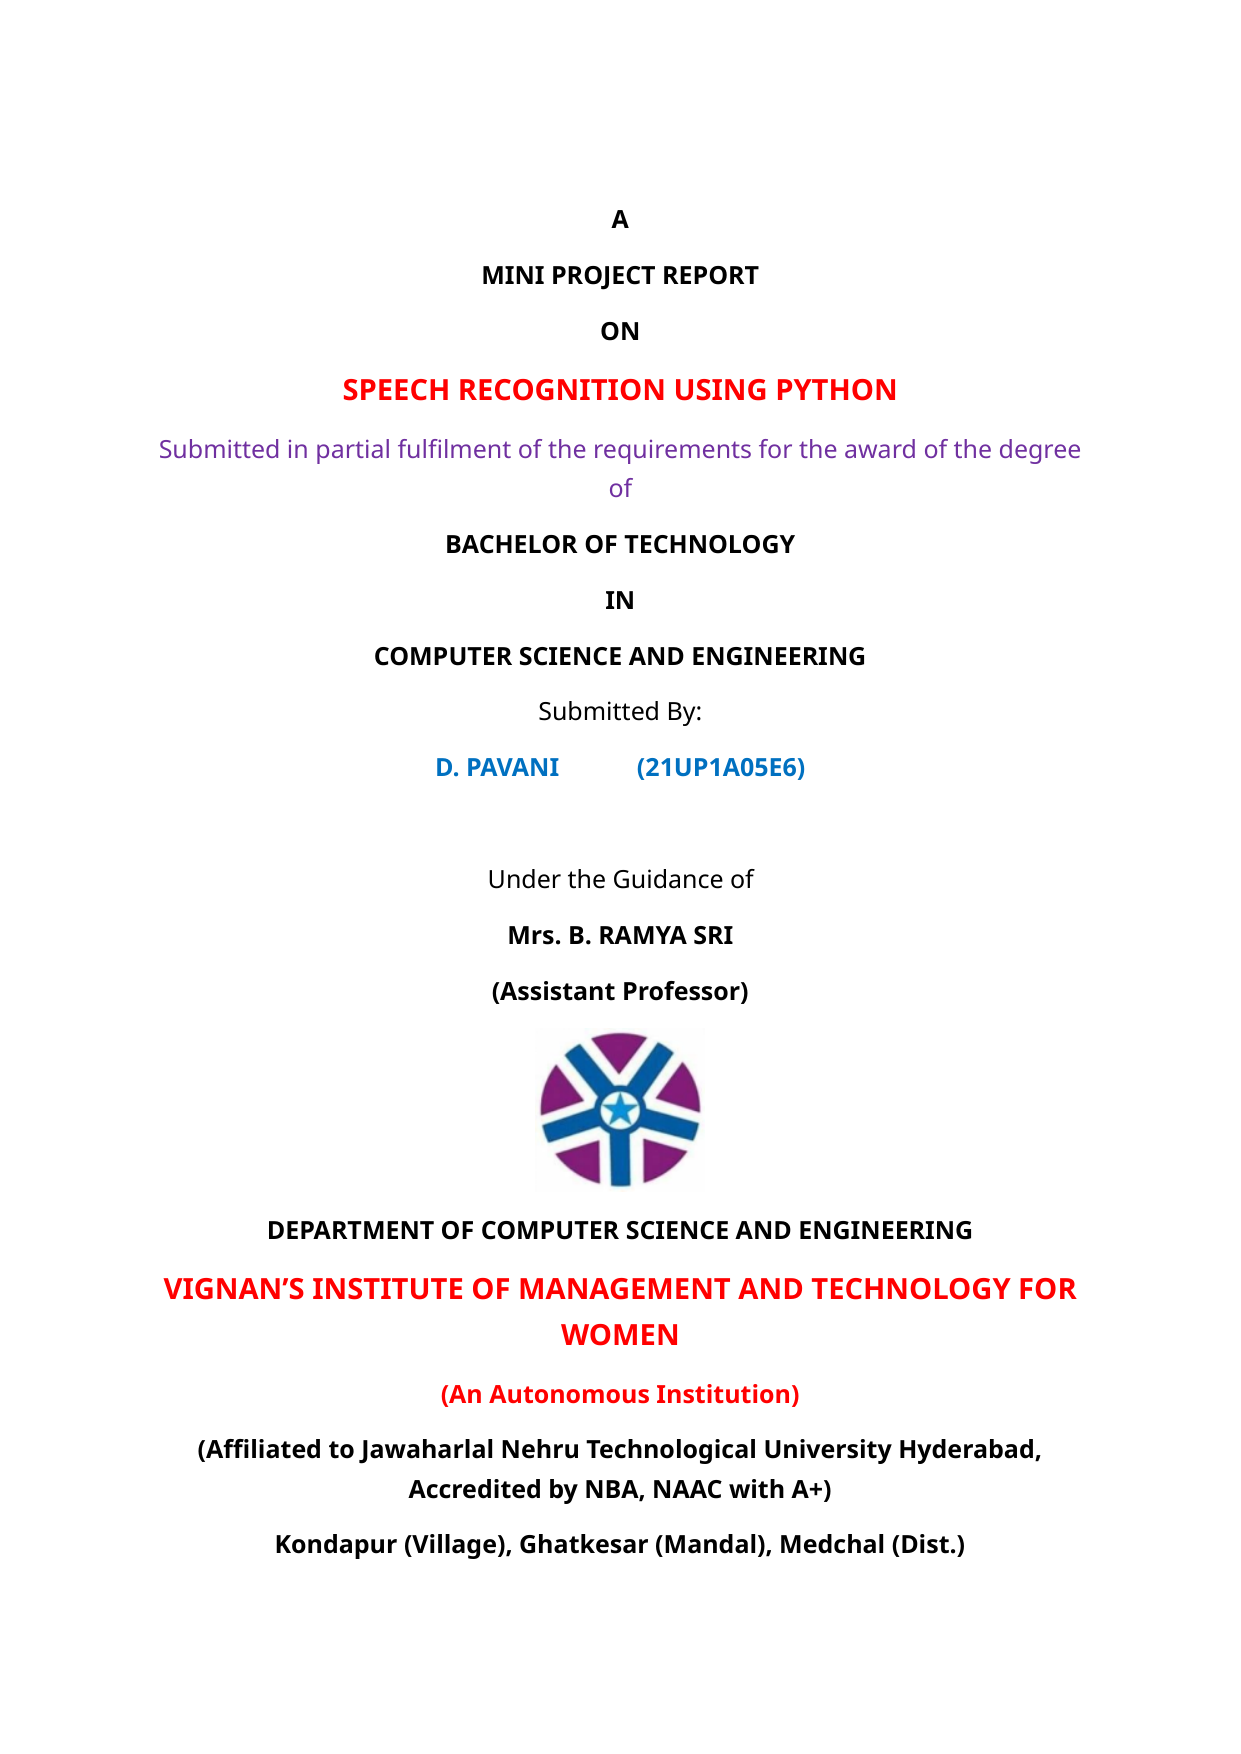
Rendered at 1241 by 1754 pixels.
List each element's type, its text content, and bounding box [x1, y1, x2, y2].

text Mrs. B. RAMYA SRI [150, 917, 1090, 951]
text Submitted in partial fulfilment of the requirements for the award of the degree of [150, 431, 1090, 505]
text DEPARTMENT OF COMPUTER SCIENCE AND ENGINEERING [150, 1213, 1090, 1247]
text BACHELOR OF TECHNOLOGY [150, 526, 1090, 561]
text (Assistant Professor) [150, 973, 1090, 1007]
text Submitted By: [150, 694, 1090, 728]
text Under the Guidance of [150, 861, 1090, 896]
picture [535, 1028, 705, 1192]
text Kondapur (Village), Ghatkesar (Mandal), Medchal (Dist.) [150, 1527, 1090, 1561]
text IN [150, 582, 1090, 616]
text MINI PROJECT REPORT [150, 257, 1090, 292]
list PAVANI (21UP1A05E6) [150, 750, 1090, 784]
text VIGNAN’S INSTITUTE OF MANAGEMENT AND TECHNOLOGY FOR WOMEN [150, 1268, 1090, 1354]
text COMPUTER SCIENCE AND ENGINEERING [150, 638, 1090, 672]
text A [150, 202, 1090, 236]
text (Affiliated to Jawaharlal Nehru Technological University Hyderabad, Accredited by NBA, NAAC with A+) [150, 1432, 1090, 1505]
text (An Autonomous Institution) [150, 1376, 1090, 1410]
text SPEECH RECOGNITION USING PYTHON [150, 369, 1090, 409]
text ON [150, 313, 1090, 347]
